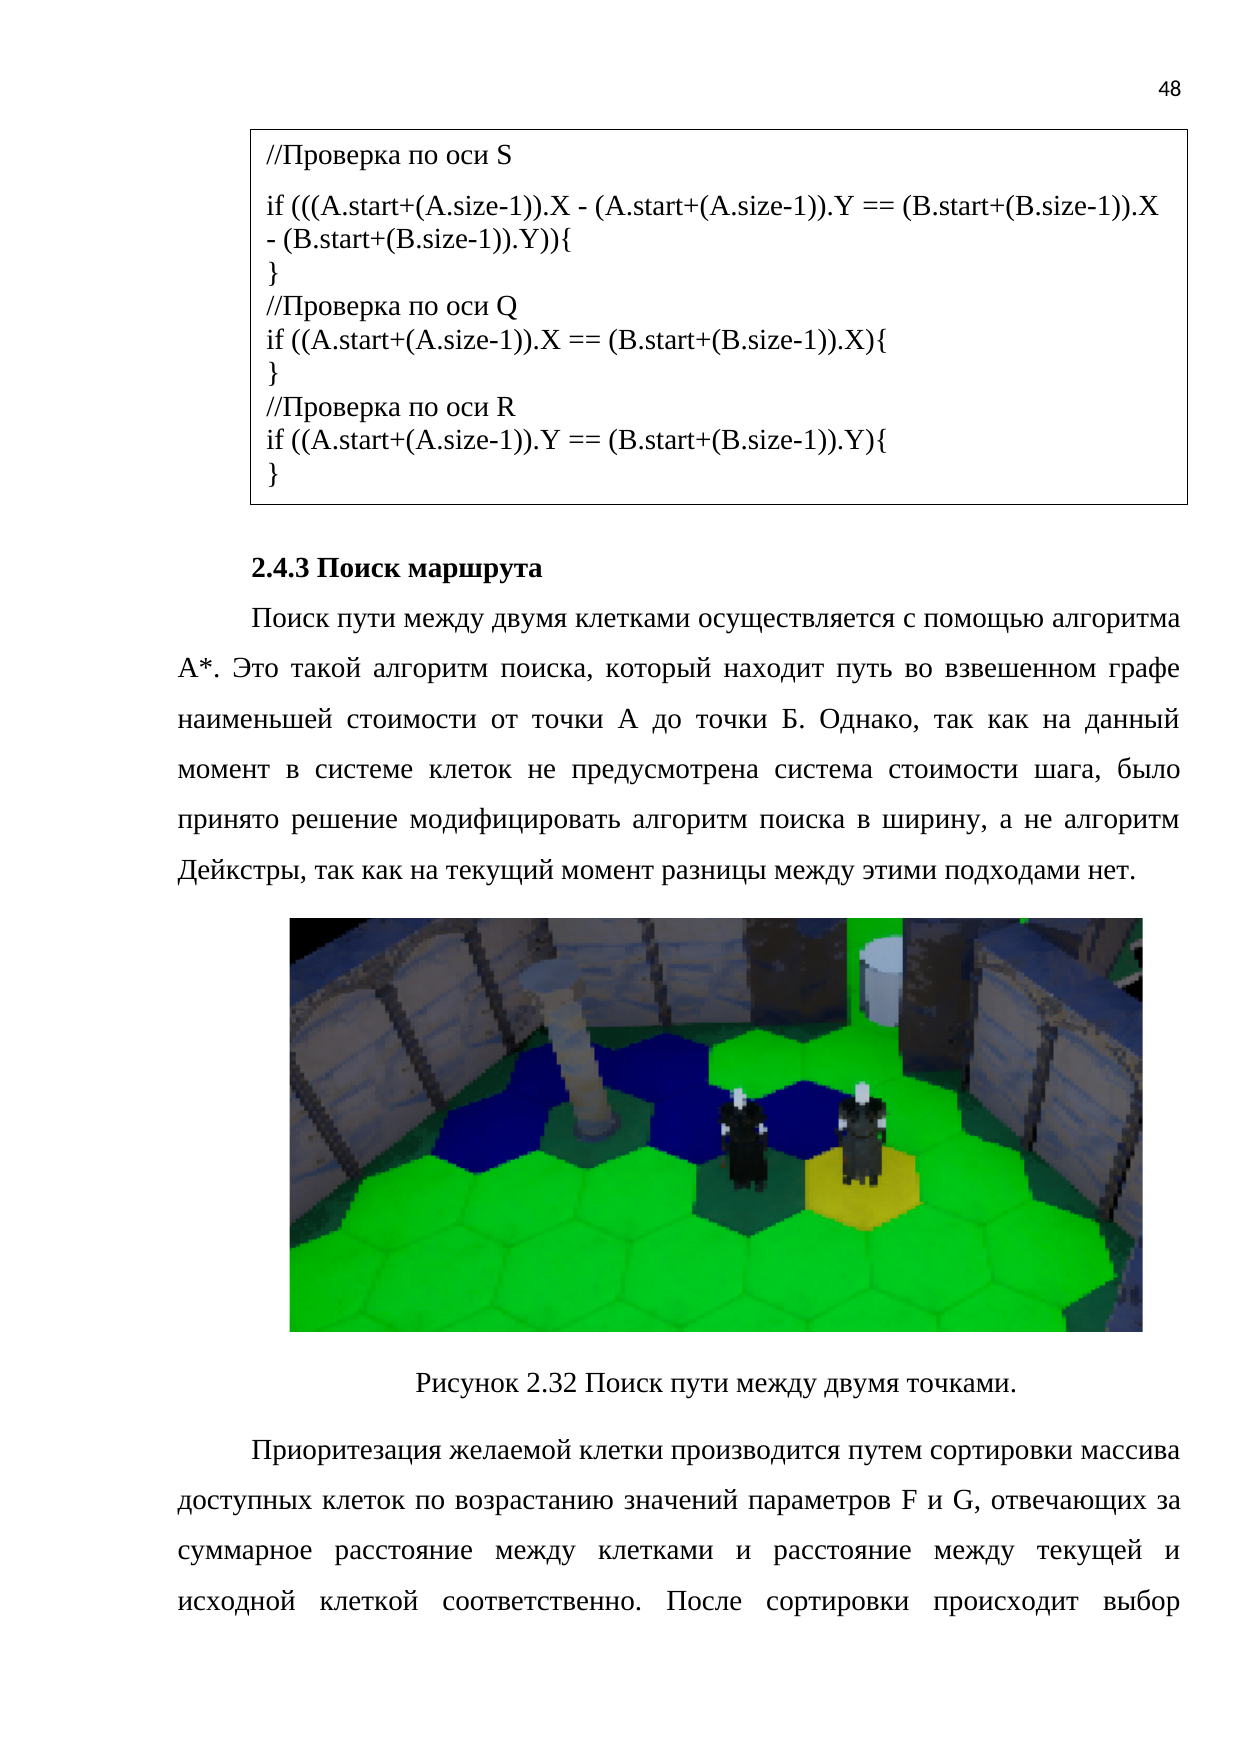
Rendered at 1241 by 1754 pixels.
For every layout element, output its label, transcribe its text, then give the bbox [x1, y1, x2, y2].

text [177, 1432, 1181, 1616]
picture [289, 918, 1143, 1332]
subtitle Поиск маршрута [177, 550, 1181, 583]
text Поиск пути между двумя клетками осуществляется с помощью алгоритма A*. Это такой алгоритм поиска, который находит путь во взвешенном графе наименьшей стоимости от точки А до точки Б. Однако, так как на данный момент в системе клеток не предусмотрена система стоимости шага, было принято решение модифицировать алгоритм поиска в ширину, а не алгоритм Дейкстры, так как на текущий момент разницы между этими подходами нет. [177, 600, 1181, 885]
